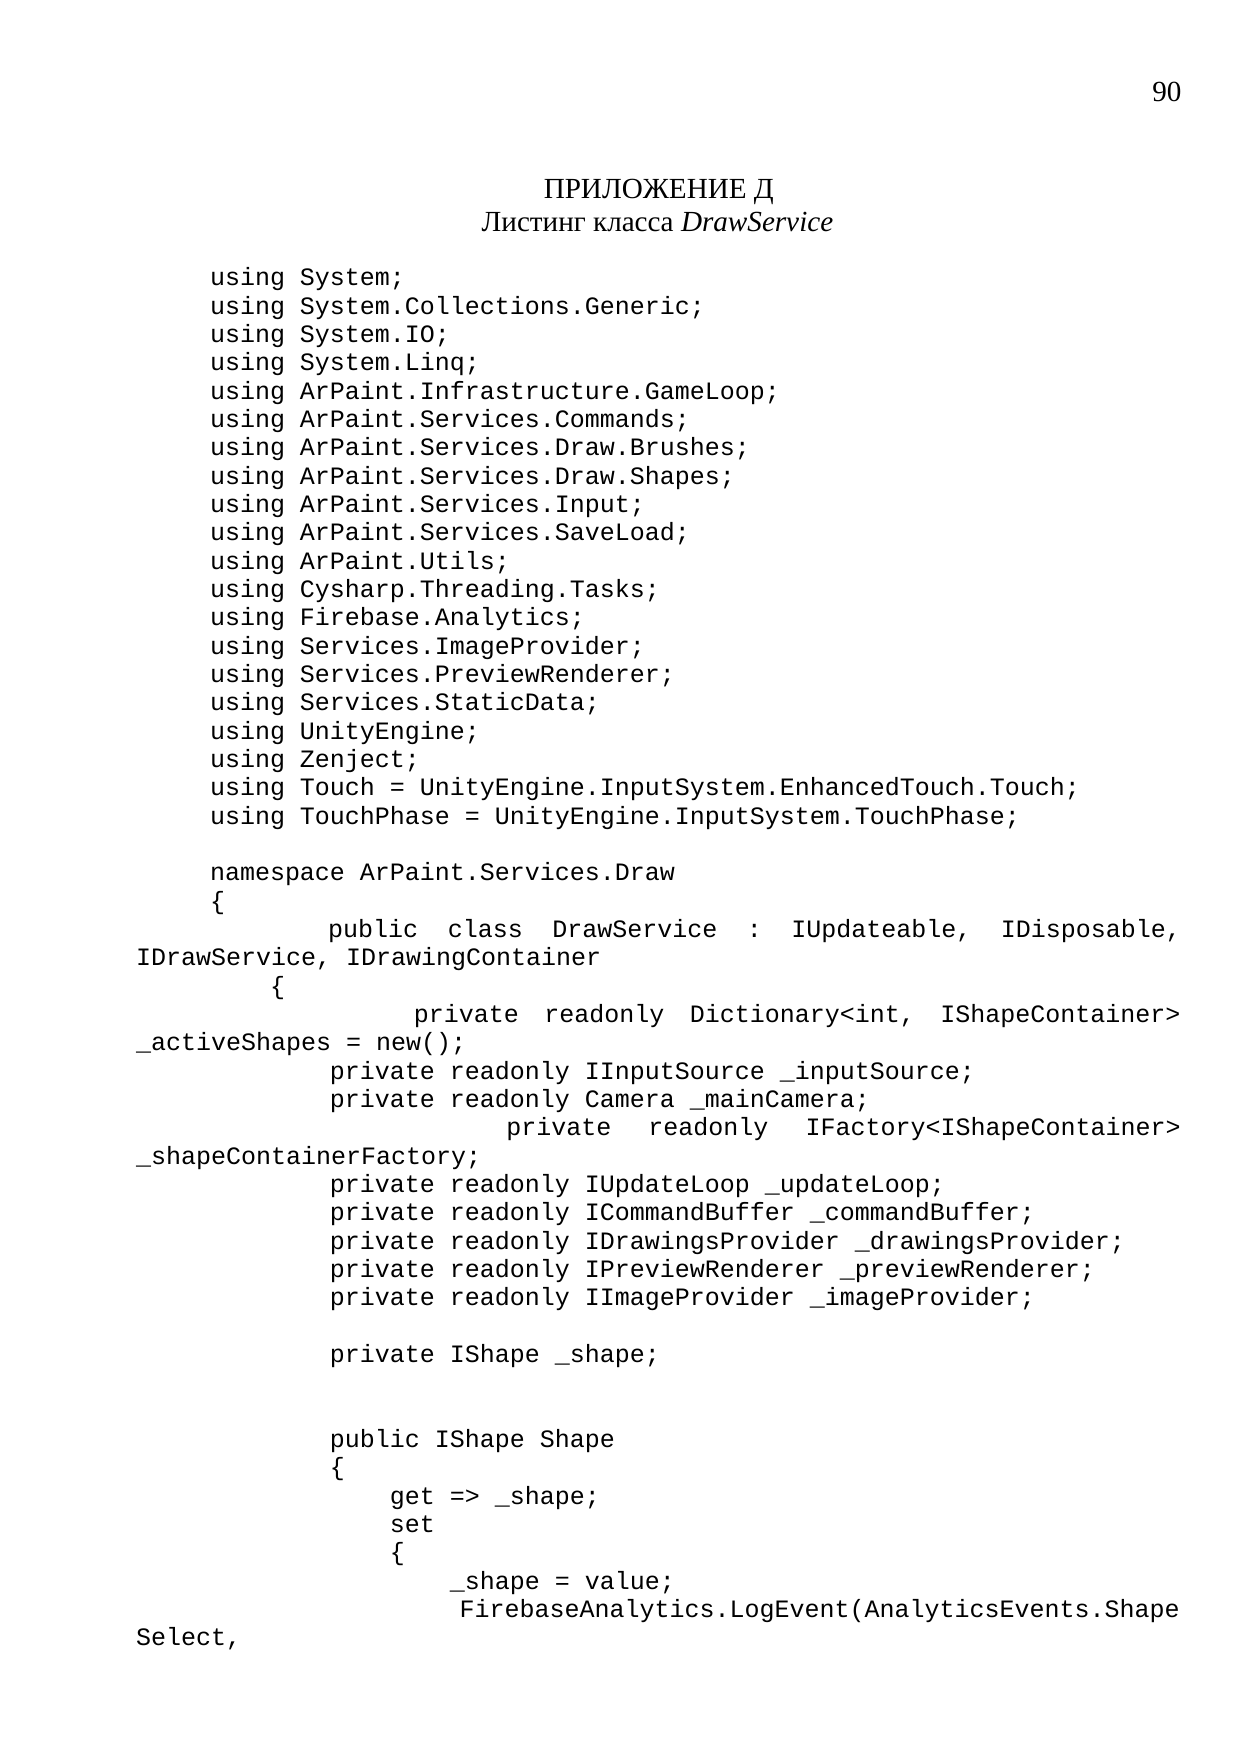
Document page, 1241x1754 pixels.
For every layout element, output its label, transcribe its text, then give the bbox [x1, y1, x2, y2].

text using Firebase.Analytics; [136, 605, 1181, 633]
text private readonly Camera _mainCamera; [136, 1087, 1181, 1115]
text using Cysharp.Threading.Tasks; [136, 577, 1181, 605]
text private readonly IUpdateLoop _updateLoop; [136, 1172, 1181, 1200]
text private readonly Dictionary<int, IShapeContainer> _activeShapes = new(); [136, 1002, 1181, 1058]
text Листинг класса DrawService [136, 204, 1181, 238]
text using TouchPhase = UnityEngine.InputSystem.TouchPhase; [136, 803, 1181, 832]
text private readonly IInputSource _inputSource; [136, 1058, 1181, 1087]
text using Touch = UnityEngine.InputSystem.EnhancedTouch.Touch; [136, 775, 1181, 803]
text using ArPaint.Services.Draw.Shapes; [136, 463, 1181, 492]
text private readonly ICommandBuffer _commandBuffer; [136, 1200, 1181, 1228]
text private readonly IDrawingsProvider _drawingsProvider; [136, 1228, 1181, 1257]
text private readonly IPreviewRenderer _previewRenderer; [136, 1257, 1181, 1285]
text using ArPaint.Infrastructure.GameLoop; [136, 378, 1181, 407]
text using Services.ImageProvider; [136, 633, 1181, 662]
text using ArPaint.Services.SaveLoad; [136, 520, 1181, 548]
text ПРИЛОЖЕНИЕ Д [136, 171, 1181, 204]
text FirebaseAnalytics.LogEvent(AnalyticsEvents.ShapeSelect, [136, 1597, 1181, 1653]
text set [136, 1512, 1181, 1540]
text using System.Collections.Generic; [136, 293, 1181, 322]
text { [136, 973, 1181, 1002]
text { [136, 888, 1181, 917]
text using ArPaint.Utils; [136, 548, 1181, 577]
text using System.Linq; [136, 350, 1181, 378]
text private IShape _shape; [136, 1342, 1181, 1370]
text using Zenject; [136, 747, 1181, 775]
text public class DrawService : IUpdateable, IDisposable, IDrawService, IDrawingContainer [136, 917, 1181, 973]
text get => _shape; [136, 1483, 1181, 1512]
text { [136, 1540, 1181, 1568]
text { [136, 1455, 1181, 1483]
text using ArPaint.Services.Draw.Brushes; [136, 435, 1181, 463]
text using Services.PreviewRenderer; [136, 662, 1181, 690]
text using Services.StaticData; [136, 690, 1181, 718]
text namespace ArPaint.Services.Draw [136, 860, 1181, 888]
text using ArPaint.Services.Commands; [136, 407, 1181, 435]
text using System; [136, 265, 1181, 293]
text using System.IO; [136, 322, 1181, 350]
text _shape = value; [136, 1568, 1181, 1597]
text public IShape Shape [136, 1427, 1181, 1455]
text private readonly IFactory<IShapeContainer> _shapeContainerFactory; [136, 1115, 1181, 1172]
text private readonly IImageProvider _imageProvider; [136, 1285, 1181, 1313]
text using UnityEngine; [136, 718, 1181, 747]
text using ArPaint.Services.Input; [136, 492, 1181, 520]
